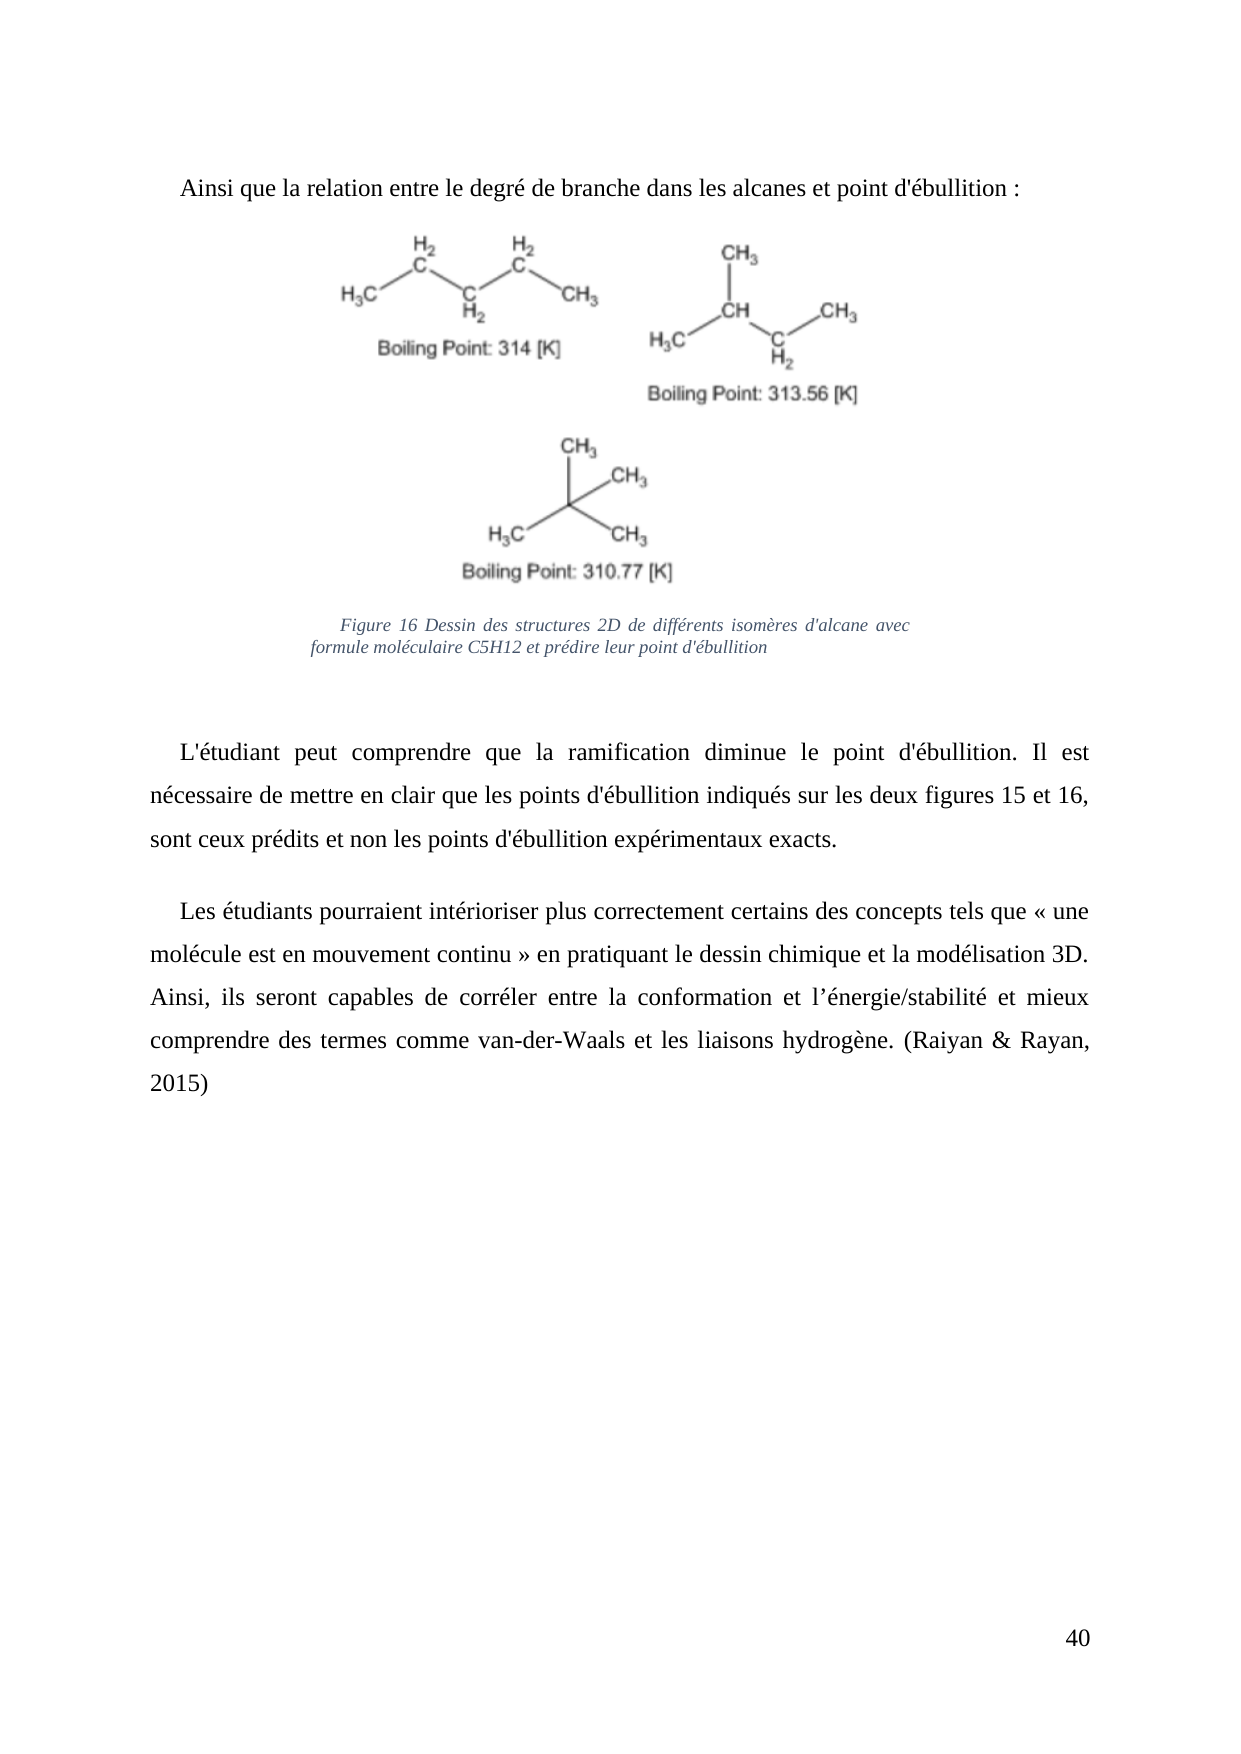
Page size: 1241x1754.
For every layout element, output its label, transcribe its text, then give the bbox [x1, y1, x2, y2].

text Les étudiants pourraient intérioriser plus correctement certains des concepts tels que « une molécule est en mouvement continu » en pratiquant le dessin chimique et la modélisation 3D. Ainsi, ils seront capables de corréler entre la conformation et l’énergie/stabilité et mieux comprendre des termes comme van-der-Waals et les liaisons hydrogène. [150, 896, 1090, 1097]
picture [307, 217, 915, 603]
text Ainsi que la relation entre le degré de branche dans les alcanes et point d'ébullition : [150, 173, 1090, 201]
